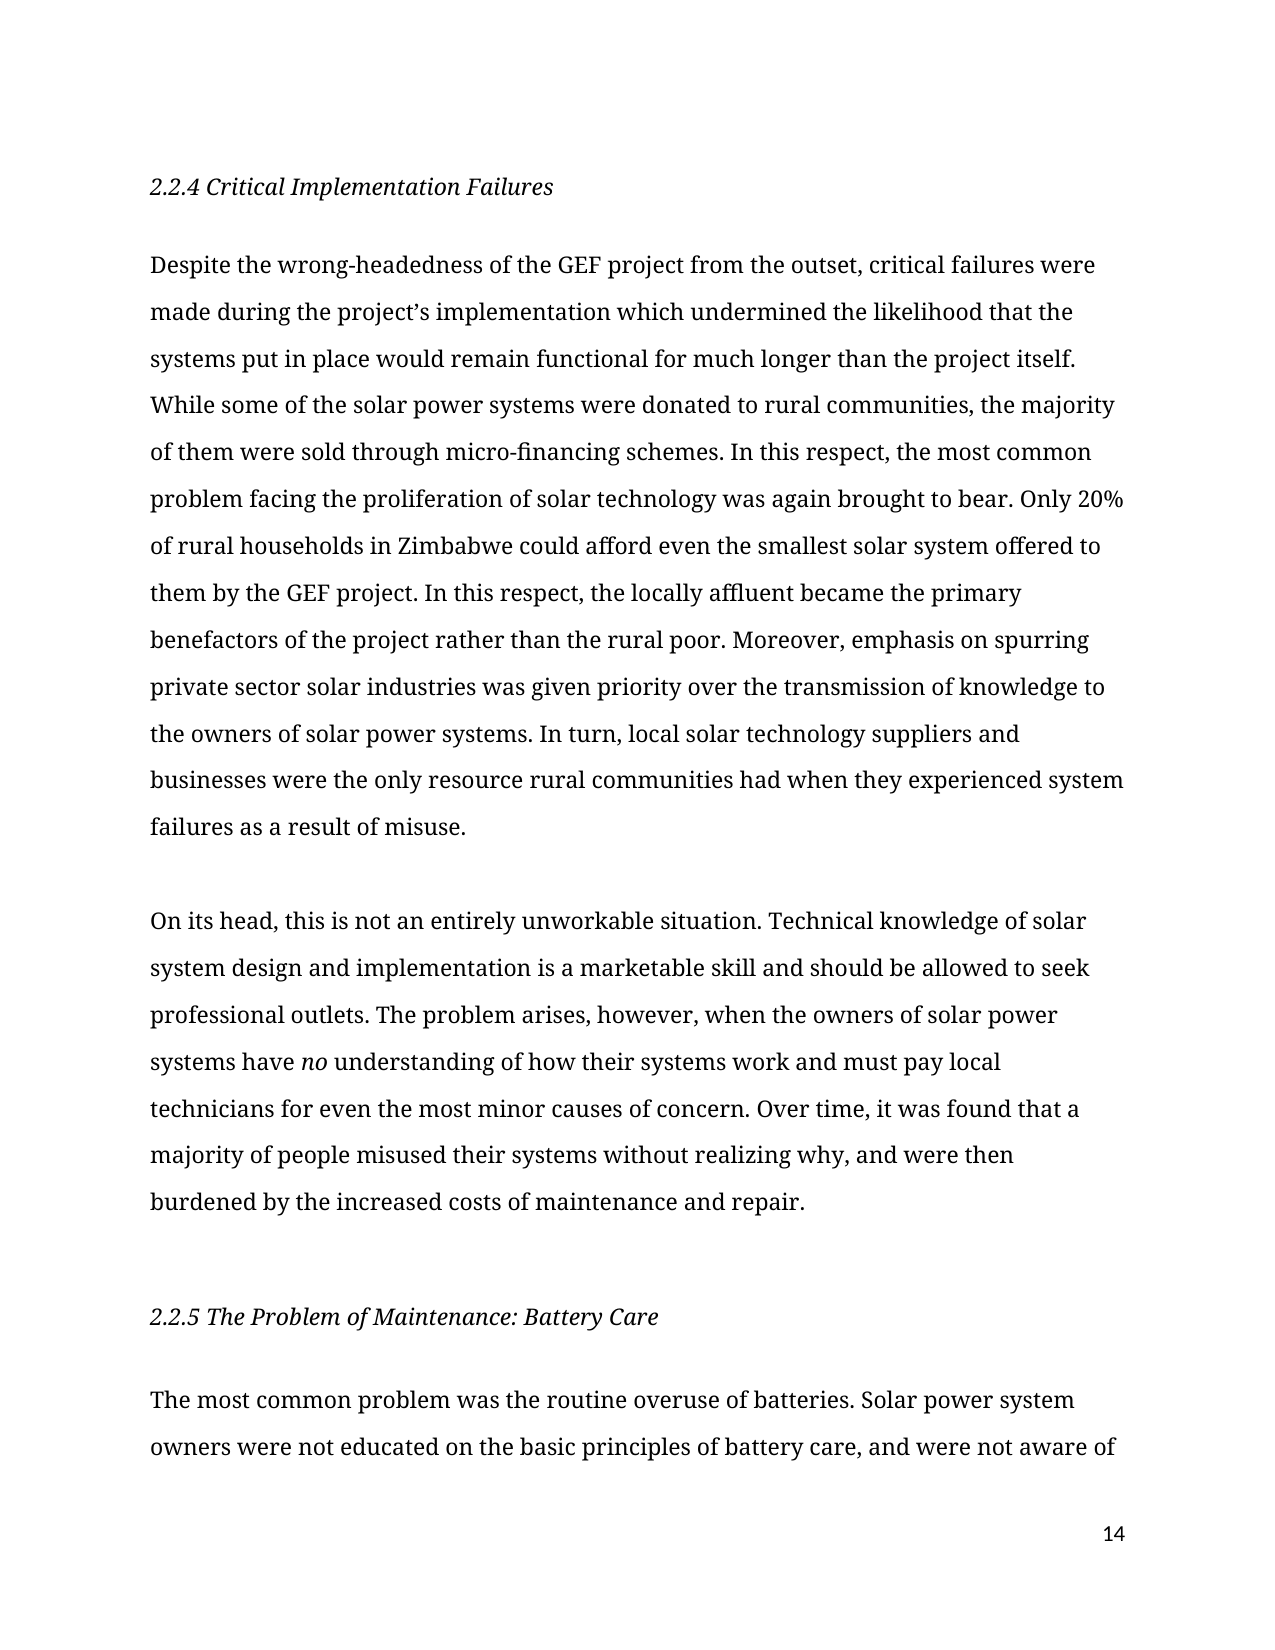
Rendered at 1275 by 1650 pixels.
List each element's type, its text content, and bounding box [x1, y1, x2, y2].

text On its head, this is not an entirely unworkable situation. Technical knowledge of solar system design and implementation is a marketable skill and should be allowed to seek professional outlets. The problem arises, however, when the owners of solar power systems have no understanding of how their systems work and must pay local technicians for even the most minor causes of concern. Over time, it was found that a majority of people misused their systems without realizing why, and were then burdened by the increased costs of maintenance and repair. [150, 905, 1125, 1217]
subtitle 2.2.4 Critical Implementation Failures [150, 171, 1125, 202]
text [150, 1384, 1125, 1462]
subtitle 2.2.5 The Problem of Maintenance: Battery Care [150, 1301, 1125, 1332]
text Despite the wrong-headedness of the GEF project from the outset, critical failures were made during the project’s implementation which undermined the likelihood that the systems put in place would remain functional for much longer than the project itself. While some of the solar power systems were donated to rural communities, the majority of them were sold through micro-financing schemes. In this respect, the most common problem facing the proliferation of solar technology was again brought to bear. Only 20% of rural households in Zimbabwe could afford even the smallest solar system offered to them by the GEF project. In this respect, the locally affluent became the primary benefactors of the project rather than the rural poor. Moreover, emphasis on spurring private sector solar industries was given priority over the transmission of knowledge to the owners of solar power systems. In turn, local solar technology suppliers and businesses were the only resource rural communities had when they experienced system failures as a result of misuse. [150, 249, 1125, 842]
